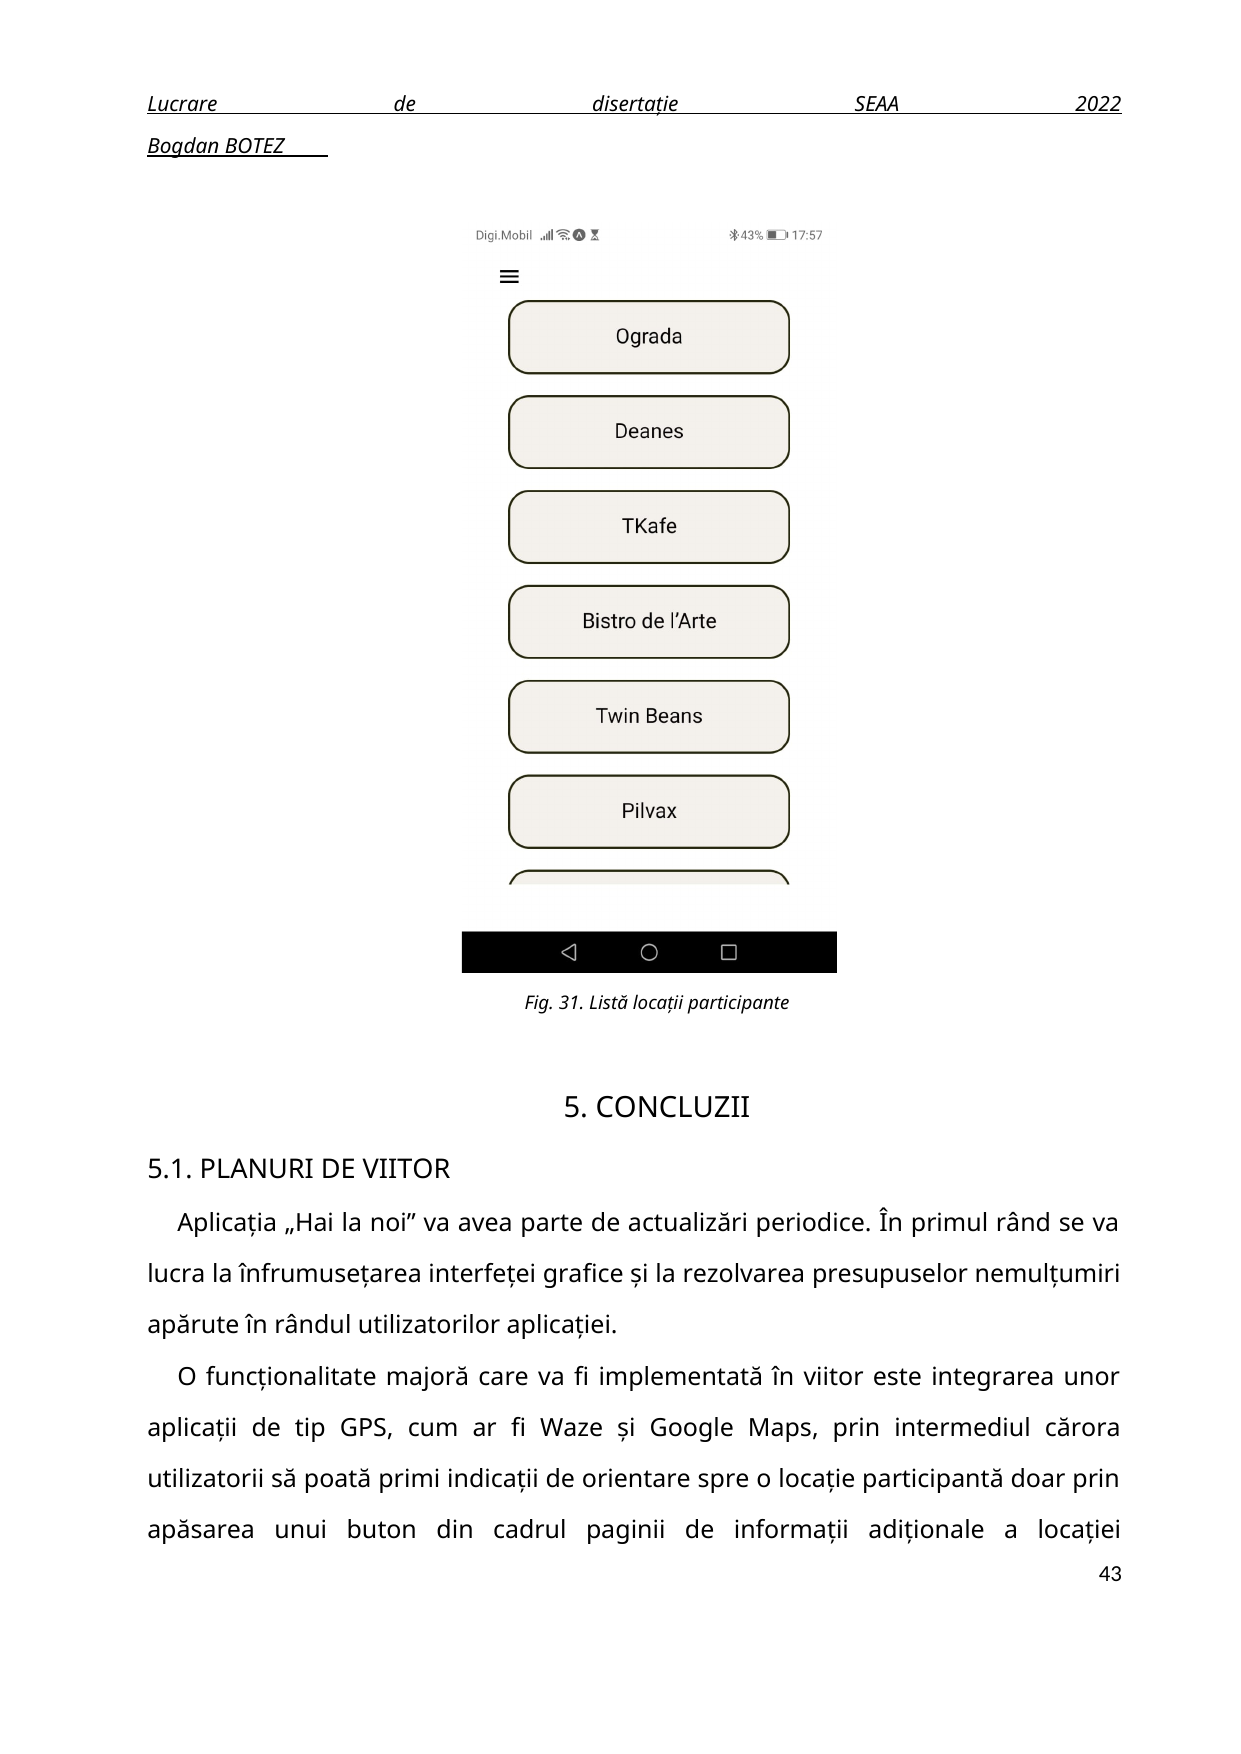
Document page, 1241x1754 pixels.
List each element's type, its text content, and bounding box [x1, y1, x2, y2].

subtitle 5. CONCLUZII [147, 1086, 1122, 1126]
text Fig. 31. Listă locații participante [147, 989, 1122, 1015]
text Aplicația „Hai la noi” va avea parte de actualizări periodice. În primul rând se va lucra la înfrumusețarea interfeței grafice și la rezolvarea presupuselor nemulțumiri apărute în rândul utilizatorilor aplicației. [147, 1205, 1122, 1341]
title 5.1. PLANURI DE VIITOR [147, 1150, 1122, 1187]
picture [461, 222, 837, 973]
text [147, 1358, 1122, 1545]
